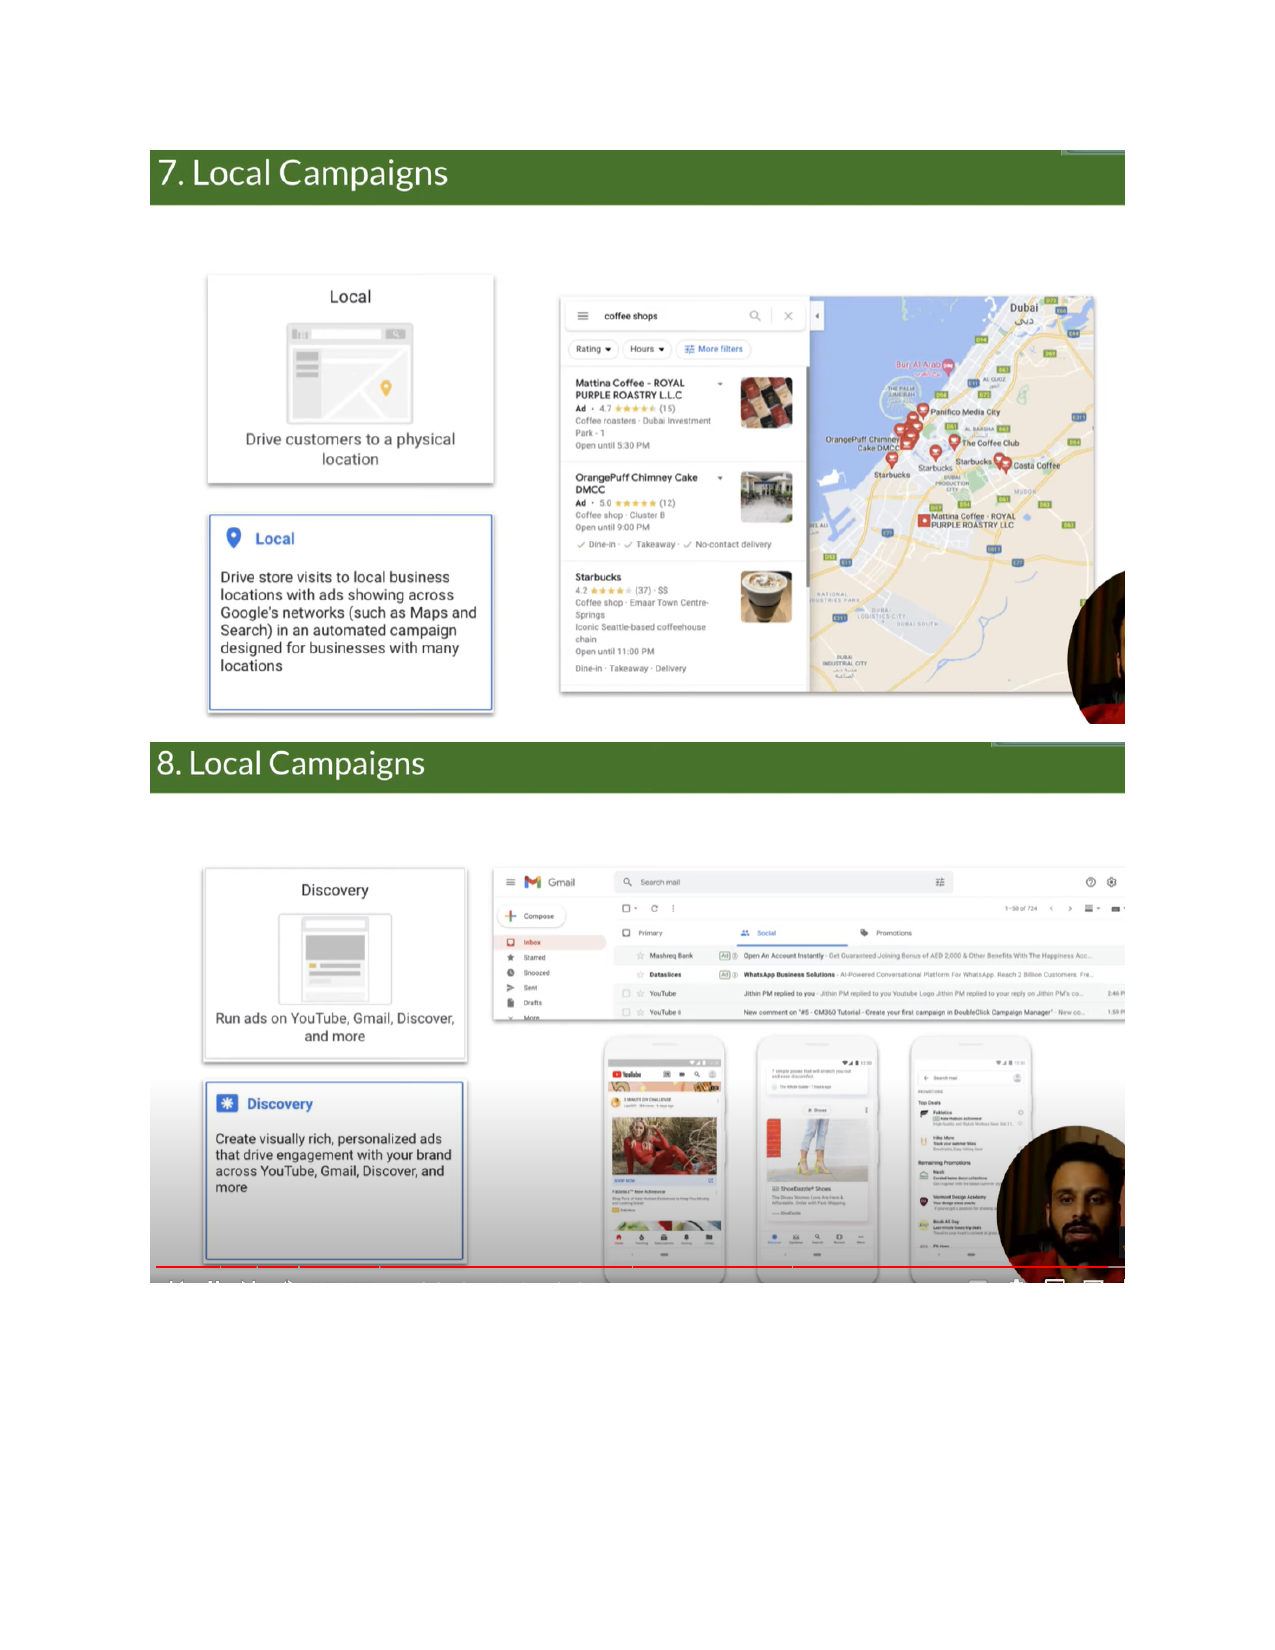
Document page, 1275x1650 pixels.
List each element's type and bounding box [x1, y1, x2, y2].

picture [150, 150, 1125, 724]
picture [150, 742, 1125, 1283]
